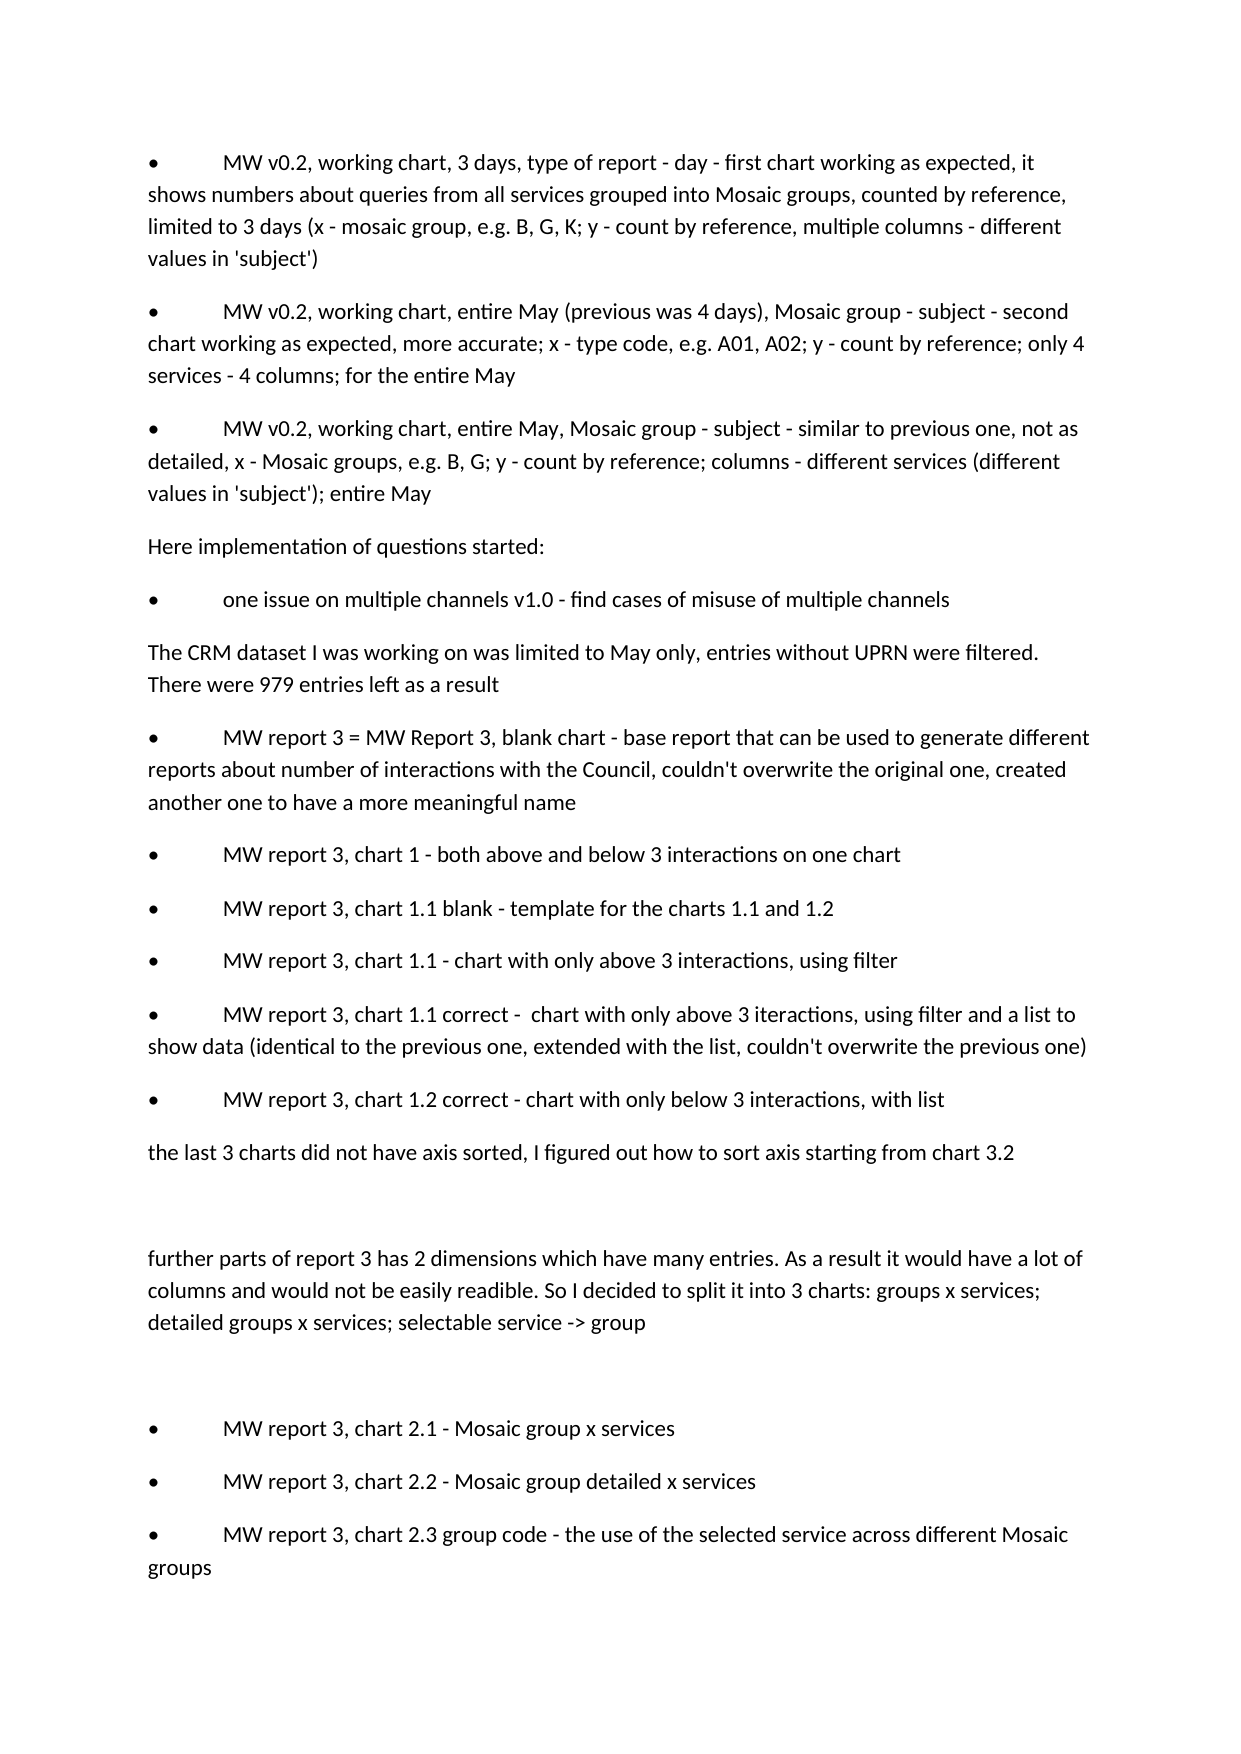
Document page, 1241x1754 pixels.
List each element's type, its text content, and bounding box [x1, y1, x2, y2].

text The CRM dataset I was working on was limited to May only, entries without UPRN were filtered. There were 979 entries left as a result [148, 638, 1093, 698]
text • MW report 3, chart 2.2 - Mosaic group detailed x services [148, 1467, 1093, 1495]
text • MW report 3, chart 1.2 correct - chart with only below 3 interactions, with list [148, 1085, 1093, 1113]
text • MW report 3, chart 1.1 correct - chart with only above 3 iteractions, using filter and a list to show data (identical to the previous one, extended with the list, couldn't overwrite the previous one) [148, 1000, 1093, 1060]
text the last 3 charts did not have axis sorted, I figured out how to sort axis starting from chart 3.2 [148, 1138, 1093, 1166]
text • MW v0.2, working chart, entire May, Mosaic group - subject - similar to previous one, not as detailed, x - Mosaic groups, e.g. B, G; y - count by reference; columns - different services (different values in 'subject'); entire May [148, 414, 1093, 507]
text • one issue on multiple channels v1.0 - find cases of misuse of multiple channels [148, 585, 1093, 613]
text • MW report 3, chart 2.3 group code - the use of the selected service across different Mosaic groups [148, 1520, 1093, 1581]
text • MW v0.2, working chart, 3 days, type of report - day - first chart working as expected, it shows numbers about queries from all services grouped into Mosaic groups, counted by reference, limited to 3 days (x - mosaic group, e.g. B, G, K; y - count by reference, multiple columns - different values in 'subject') [148, 148, 1093, 272]
text further parts of report 3 has 2 dimensions which have many entries. As a result it would have a lot of columns and would not be easily readible. So I decided to split it into 3 charts: groups x services; detailed groups x services; selectable service -> group [148, 1244, 1093, 1336]
text • MW report 3, chart 2.1 - Mosaic group x services [148, 1414, 1093, 1442]
text • MW report 3, chart 1.1 blank - template for the charts 1.1 and 1.2 [148, 894, 1093, 922]
text • MW report 3, chart 1.1 - chart with only above 3 interactions, using filter [148, 947, 1093, 975]
text • MW report 3, chart 1 - both above and below 3 interactions on one chart [148, 841, 1093, 869]
text Here implementation of questions started: [148, 532, 1093, 560]
text • MW report 3 = MW Report 3, blank chart - base report that can be used to generate different reports about number of interactions with the Council, couldn't overwrite the original one, created another one to have a more meaningful name [148, 723, 1093, 816]
text • MW v0.2, working chart, entire May (previous was 4 days), Mosaic group - subject - second chart working as expected, more accurate; x - type code, e.g. A01, A02; y - count by reference; only 4 services - 4 columns; for the entire May [148, 297, 1093, 389]
